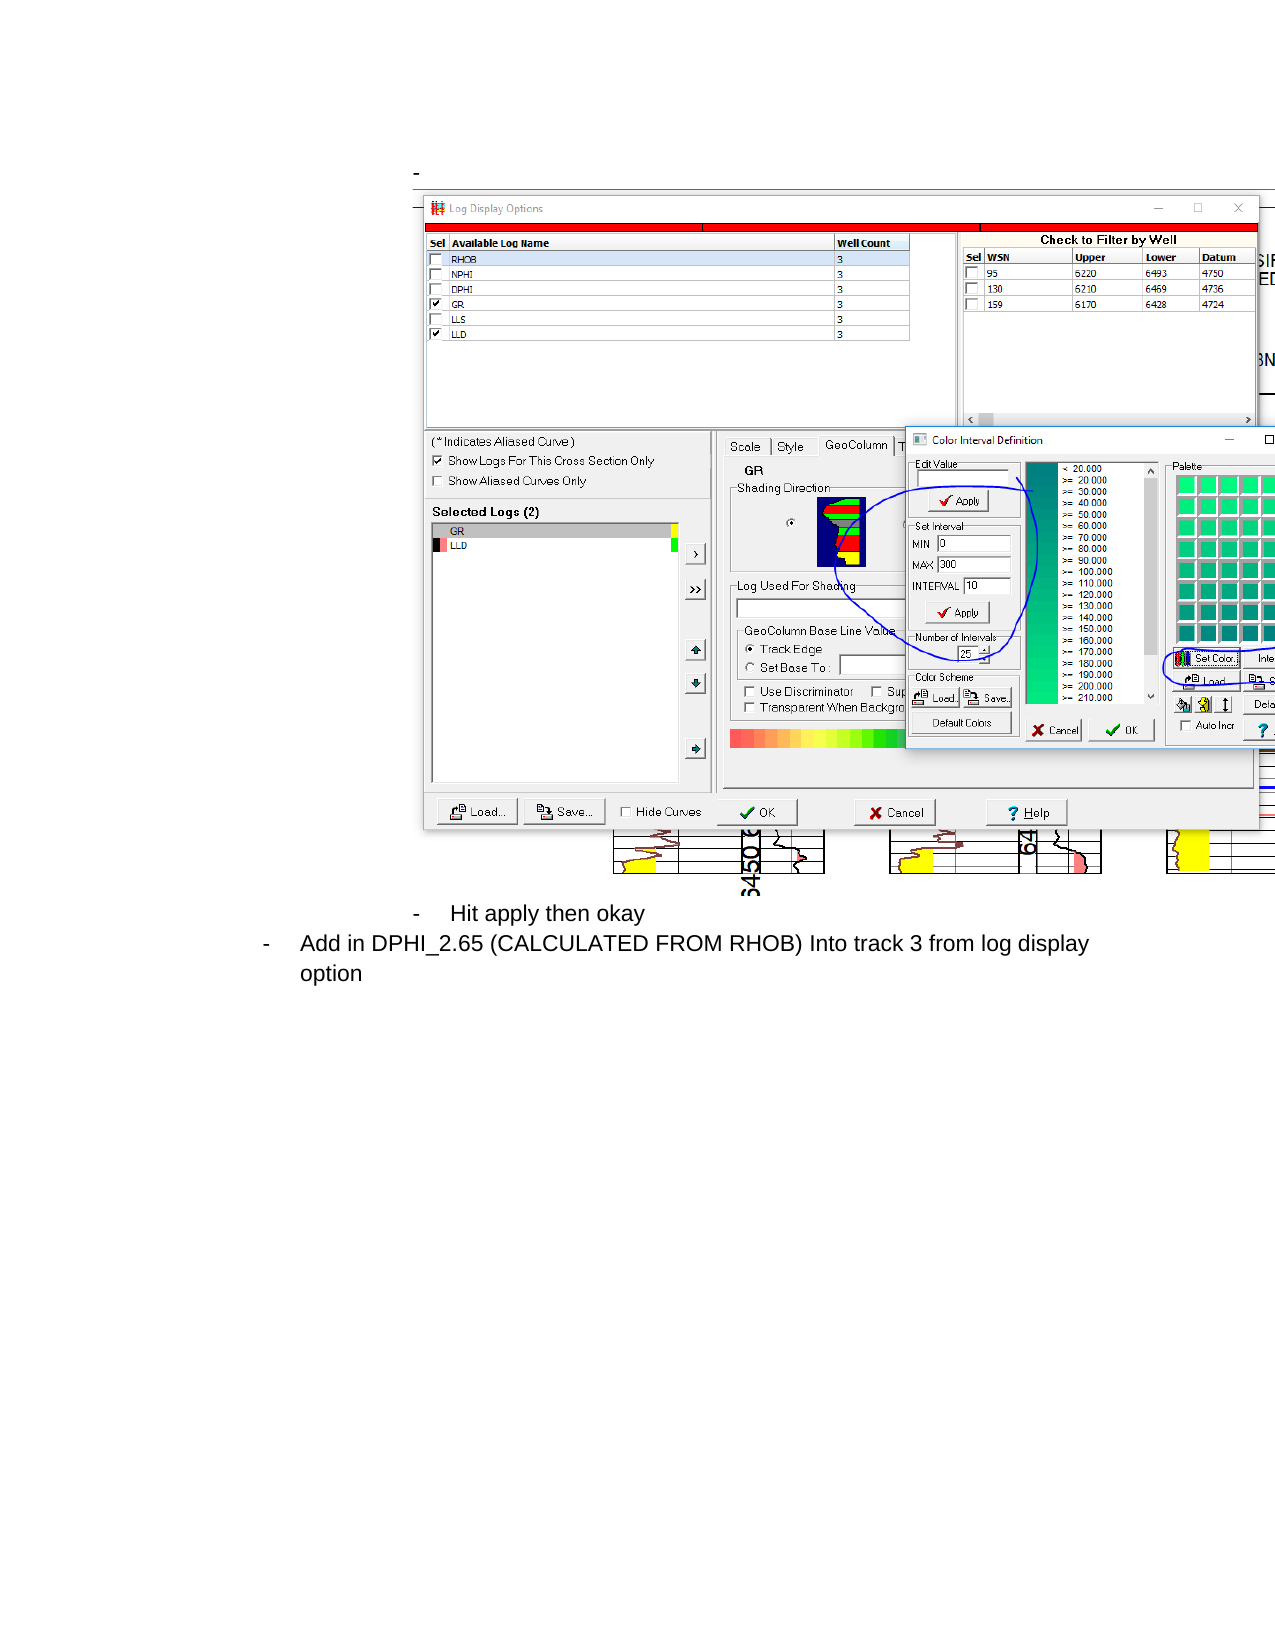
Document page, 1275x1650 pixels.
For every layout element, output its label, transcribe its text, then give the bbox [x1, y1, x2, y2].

list Add in DPHI_2.65 (CALCULATED FROM RHOB) Into track 3 from log display option [262, 930, 1125, 986]
list Hit apply then okay [412, 900, 1125, 926]
picture [412, 189, 1275, 896]
